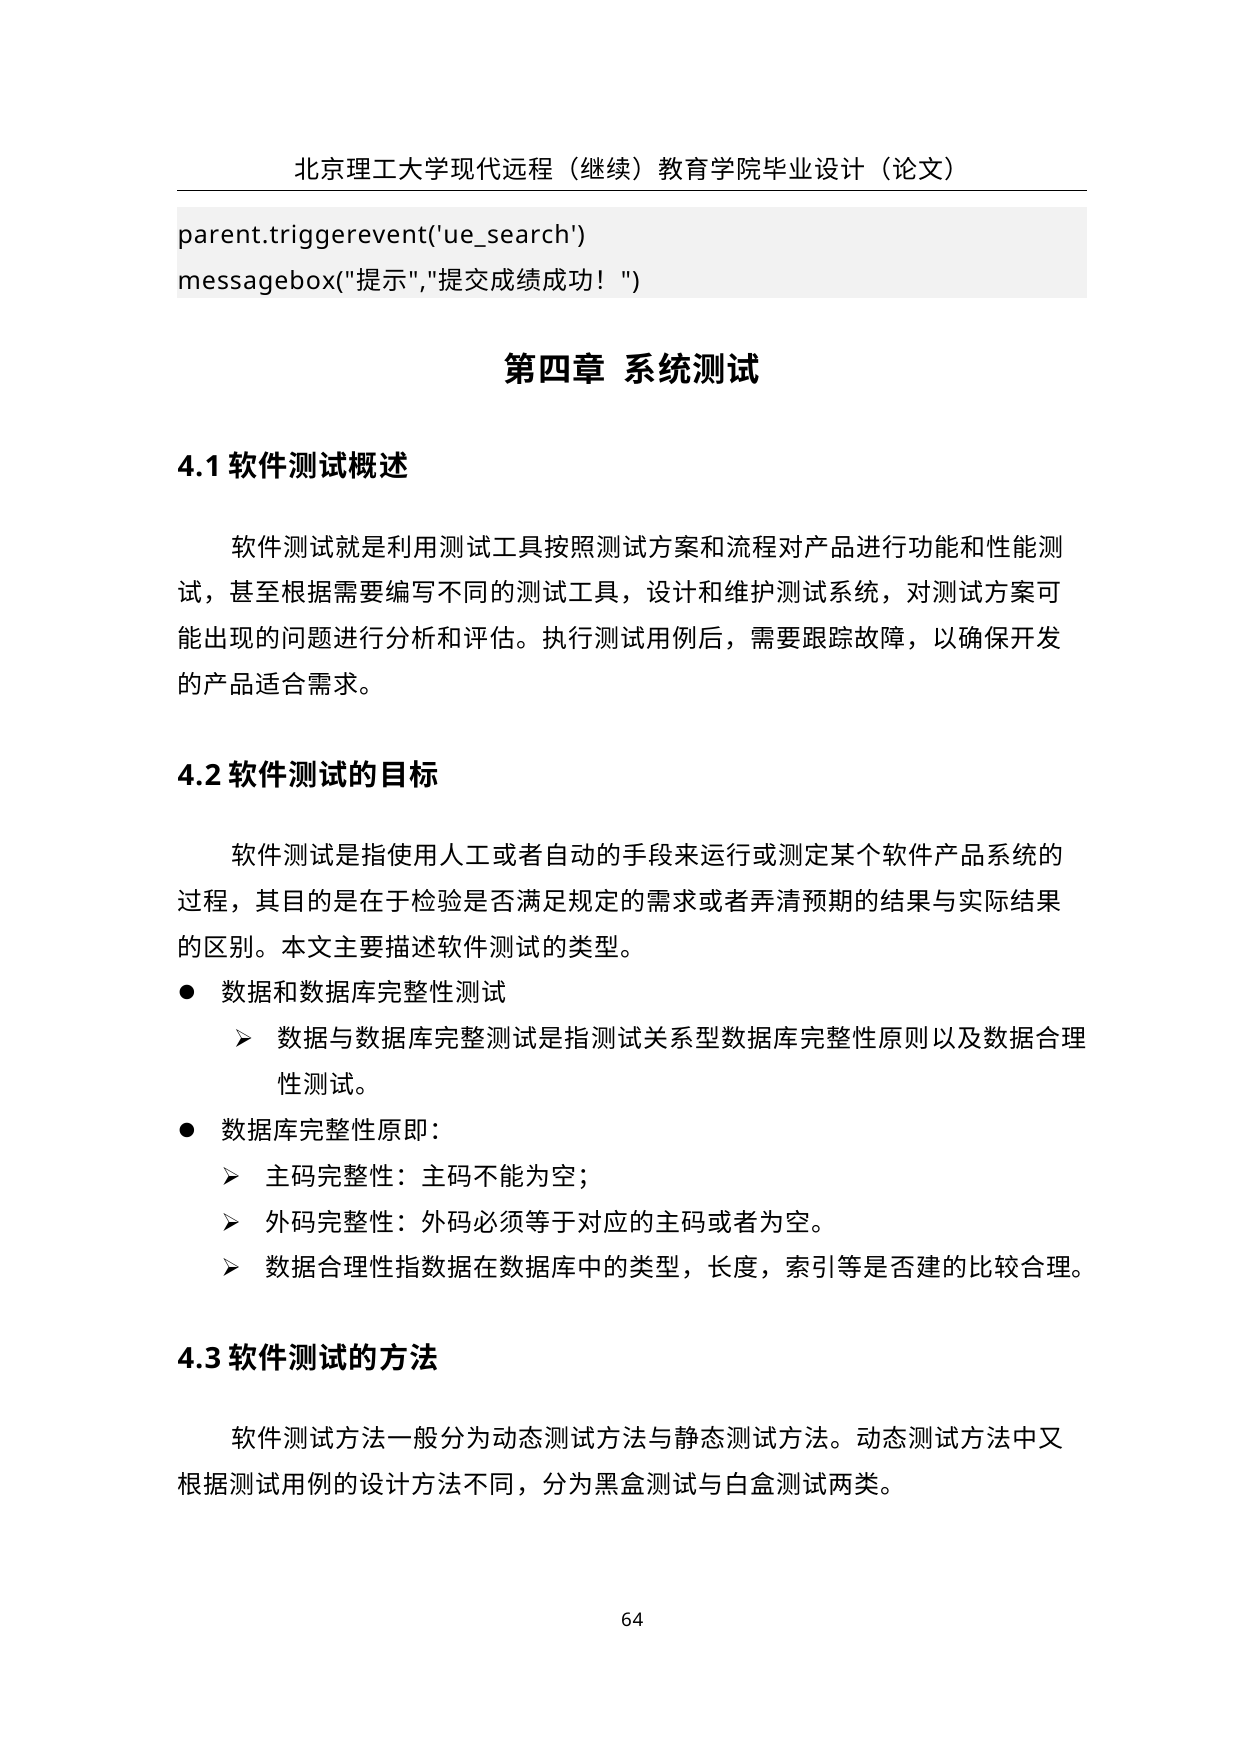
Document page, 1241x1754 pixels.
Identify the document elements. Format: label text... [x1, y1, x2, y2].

text 软件测试就是利用测试工具按照测试方案和流程对产品进行功能和性能测试，甚至根据需要编写不同的测试工具，设计和维护测试系统，对测试方案可能出现的问题进行分析和评估。执行测试用例后，需要跟踪故障，以确保开发的产品适合需求。 [177, 519, 1087, 703]
text parent.triggerevent('ue_search') [177, 207, 1087, 253]
list 数据与数据库完整测试是指测试关系型数据库完整性原则以及数据合理性测试。 [233, 1011, 1087, 1103]
list 数据合理性指数据在数据库中的类型，长度，索引等是否建的比较合理。 [221, 1240, 1087, 1286]
subtitle 4.3软件测试的方法 [177, 1315, 1087, 1382]
list 外码完整性：外码必须等于对应的主码或者为空。 [221, 1194, 1087, 1240]
list 数据和数据库完整性测试 [177, 965, 1087, 1011]
list 数据库完整性原即： [177, 1103, 1087, 1148]
text messagebox("提示","提交成绩成功！") [177, 253, 1087, 298]
text 软件测试是指使用人工或者自动的手段来运行或测定某个软件产品系统的过程，其目的是在于检验是否满足规定的需求或者弄清预期的结果与实际结果的区别。本文主要描述软件测试的类型。 [177, 828, 1087, 965]
subtitle 第四章 系统测试 [177, 328, 1087, 394]
list 主码完整性：主码不能为空； [221, 1148, 1087, 1194]
subtitle 4.1软件测试概述 [177, 423, 1087, 490]
text 软件测试方法一般分为动态测试方法与静态测试方法。动态测试方法中又根据测试用例的设计方法不同，分为黑盒测试与白盒测试两类。 [177, 1411, 1087, 1503]
subtitle 4.2软件测试的目标 [177, 732, 1087, 798]
